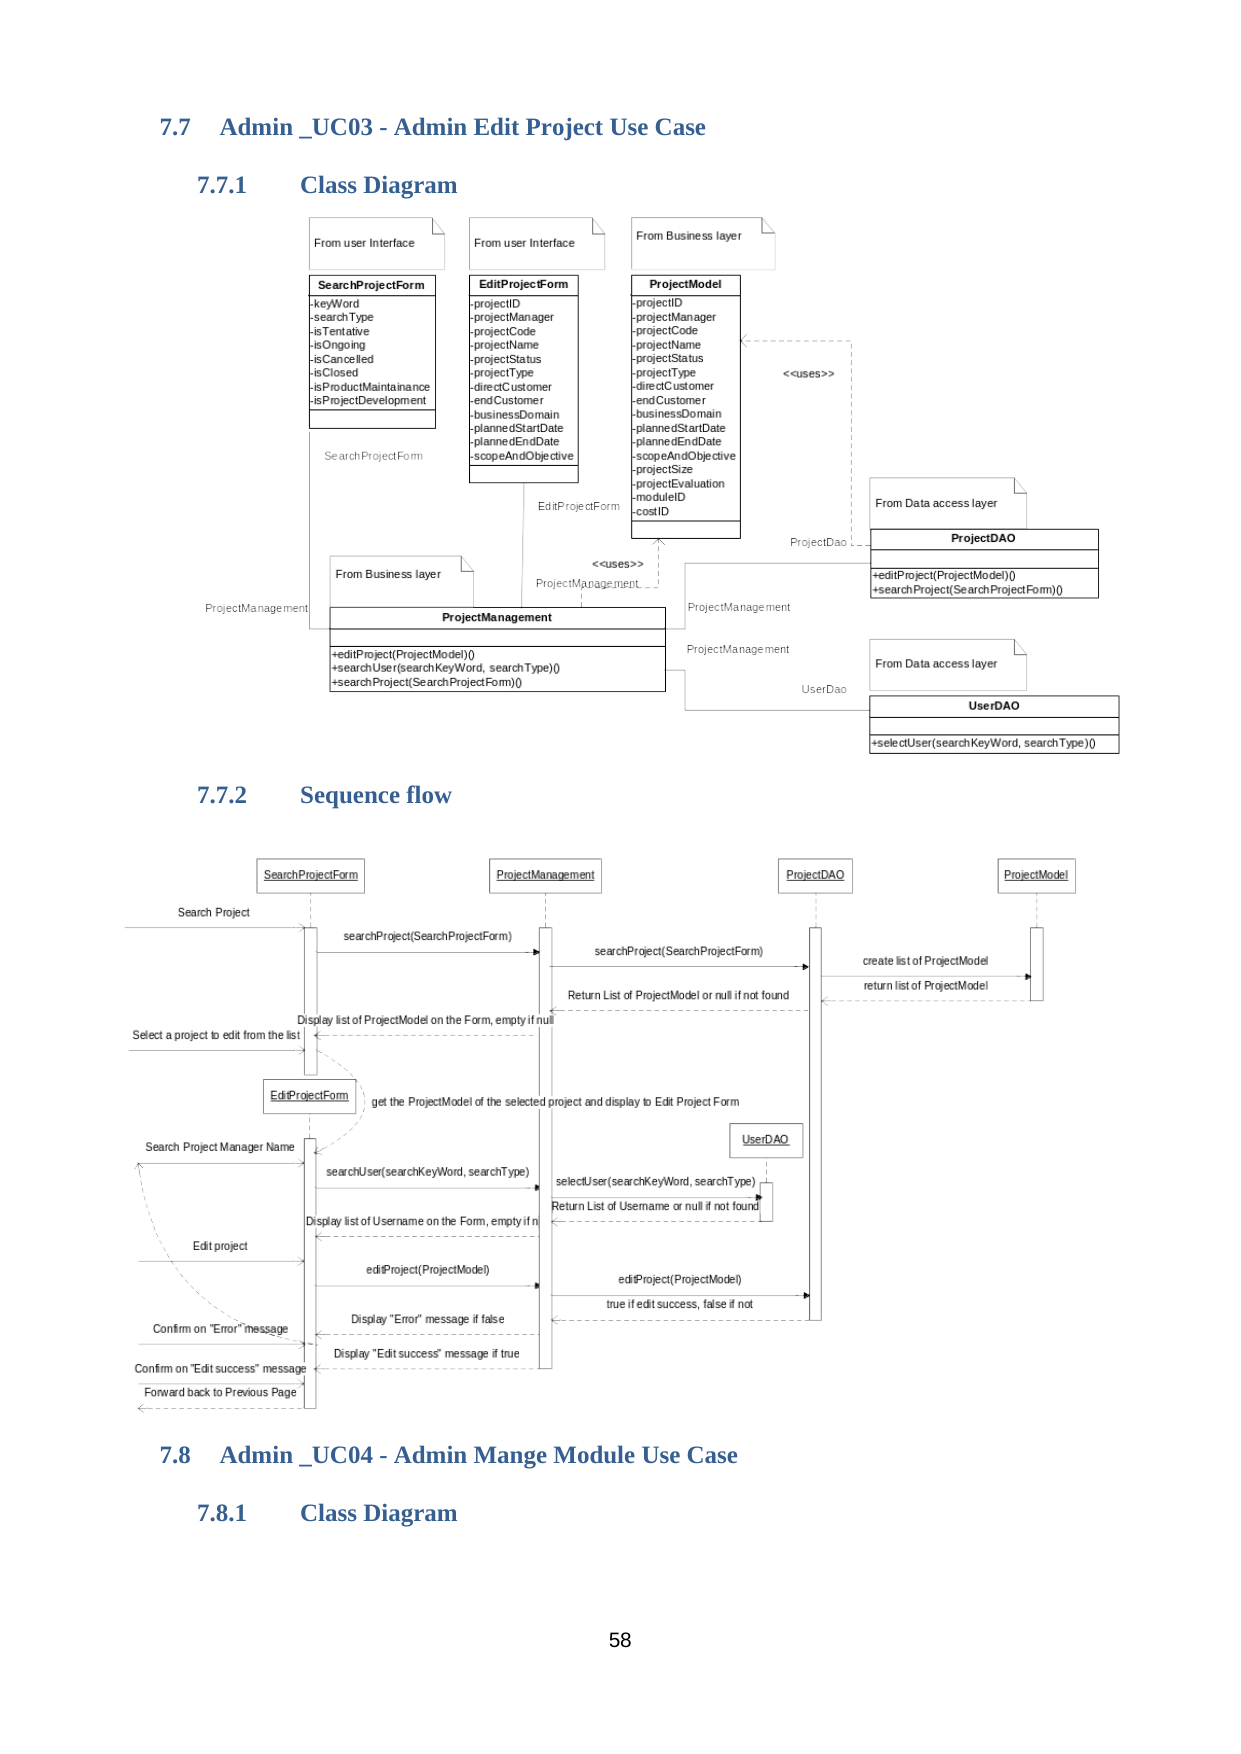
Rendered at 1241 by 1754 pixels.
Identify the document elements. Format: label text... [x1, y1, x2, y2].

subtitle Sequence flow [197, 780, 1128, 809]
subtitle Class Diagram [197, 171, 1128, 199]
subtitle Admin _UC03 - Admin Edit Project Use Case [159, 112, 1128, 141]
subtitle Admin _UC04 - Admin Mange Module Use Case [159, 1440, 1128, 1469]
subtitle Class Diagram [197, 1498, 1128, 1527]
